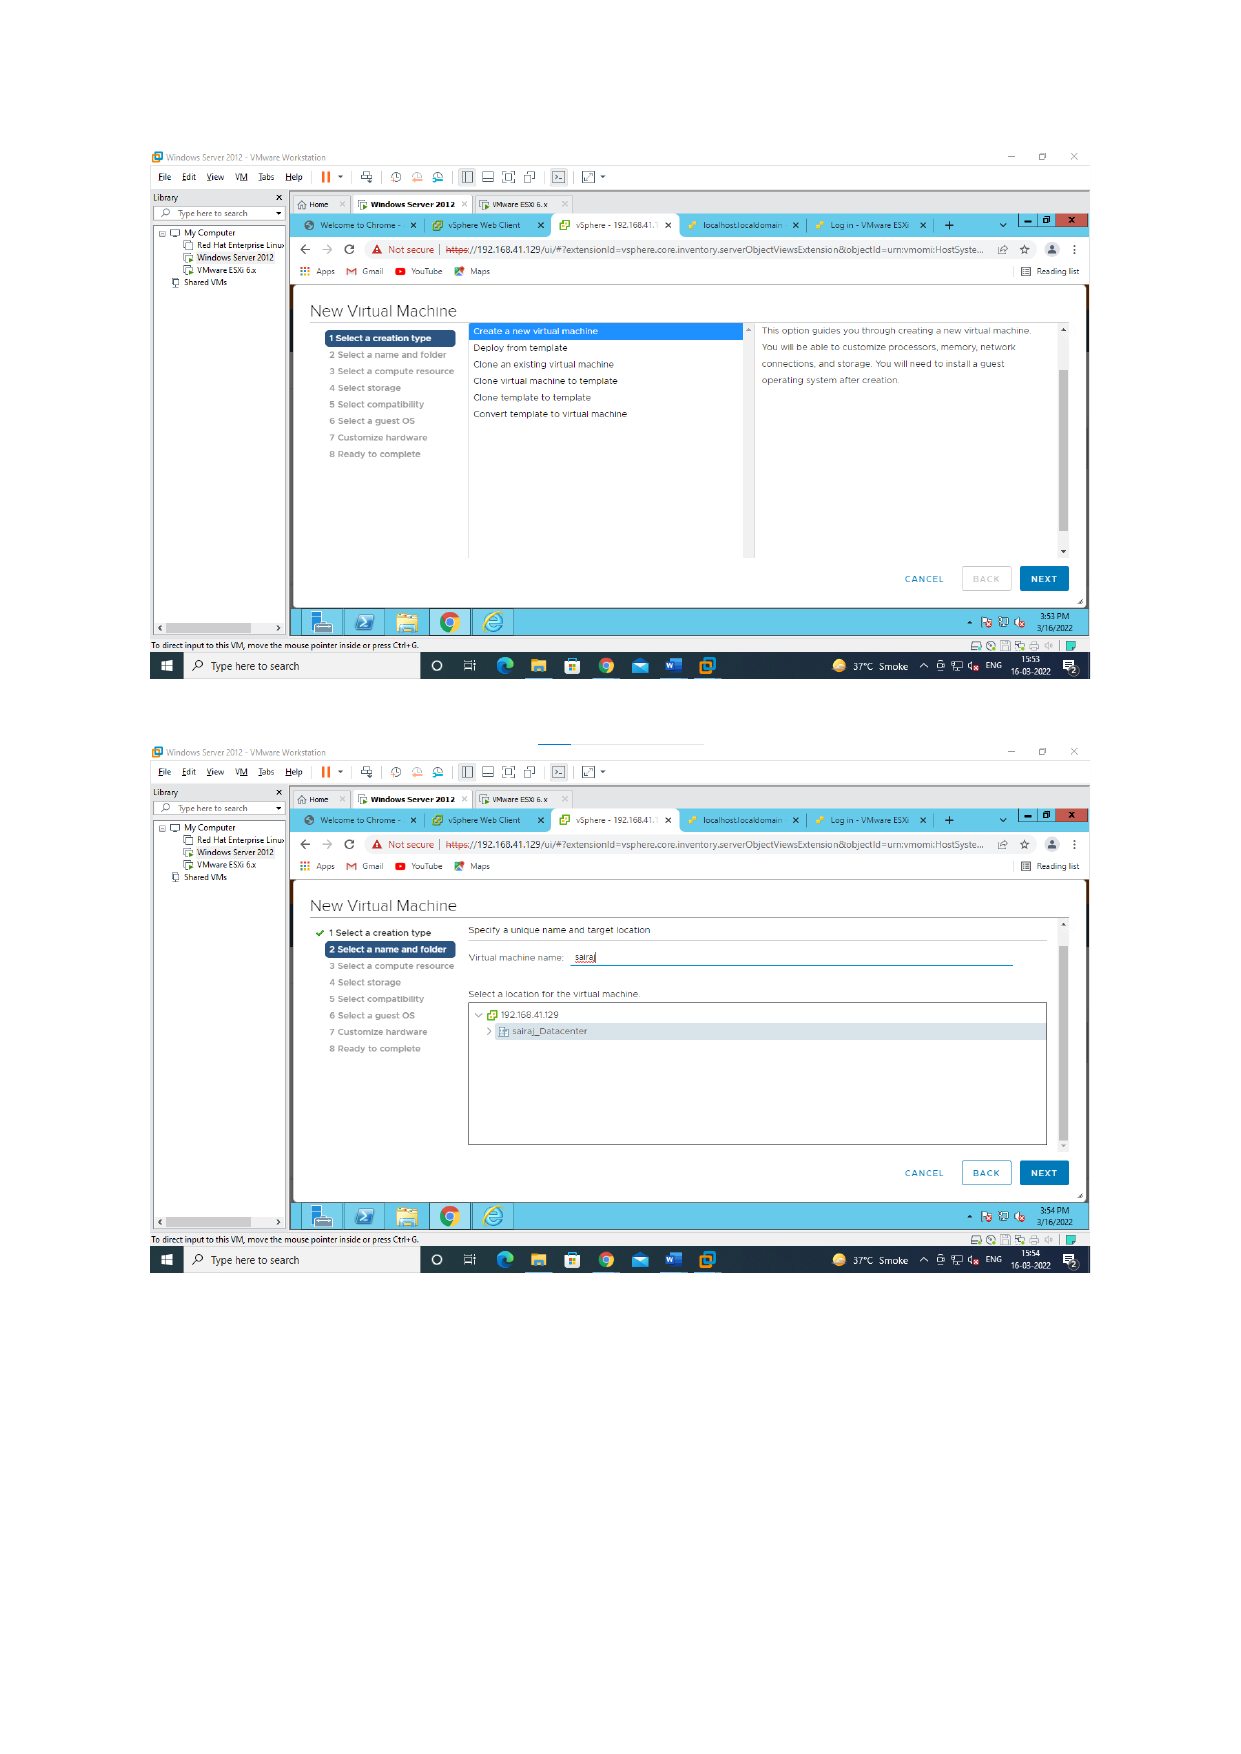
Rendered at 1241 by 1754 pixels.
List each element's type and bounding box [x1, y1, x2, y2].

picture [150, 744, 1091, 1273]
picture [150, 150, 1091, 679]
